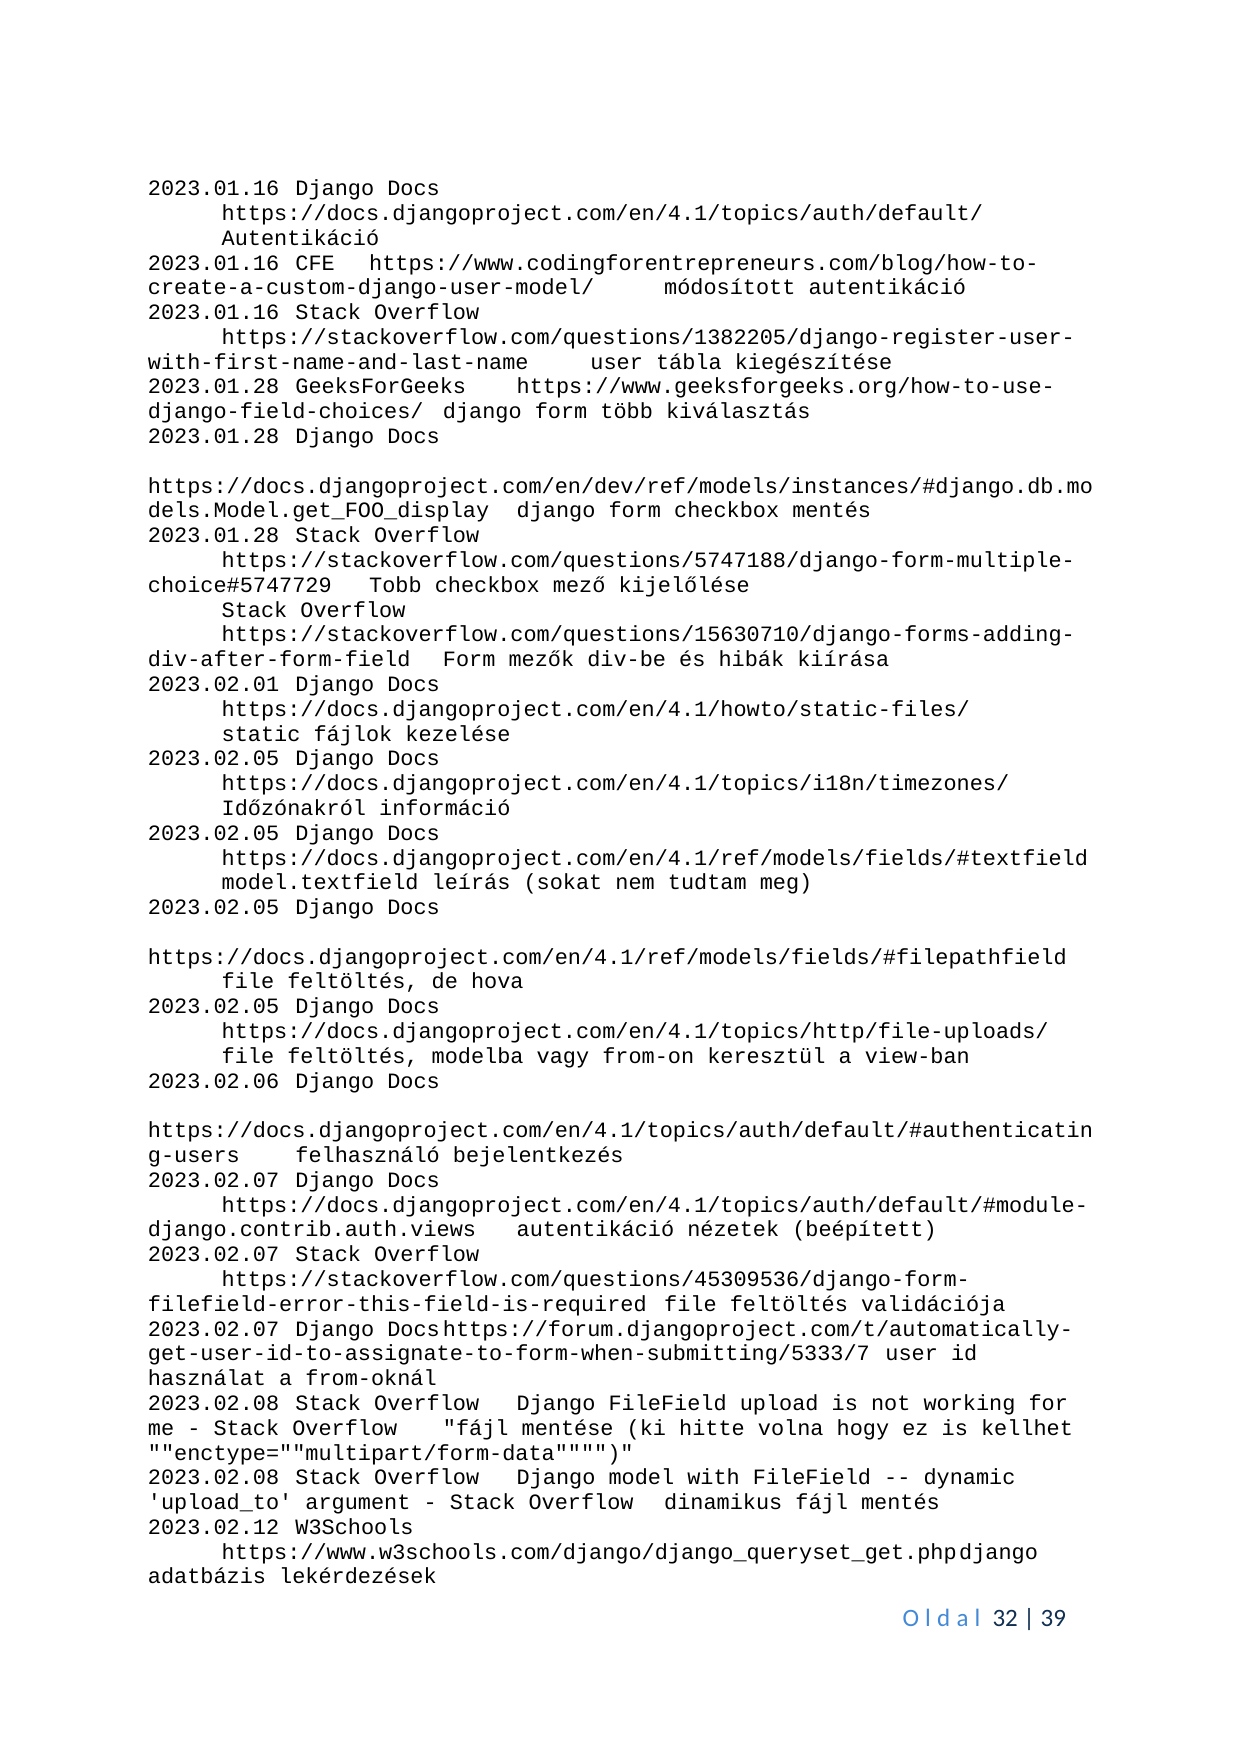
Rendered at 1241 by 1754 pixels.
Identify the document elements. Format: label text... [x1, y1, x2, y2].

text 2023.01.28 GeeksForGeeks https://www.geeksforgeeks.org/how-to-use-django-field-choices/ django form több kiválasztás [148, 376, 1093, 425]
text 2023.01.16 Stack Overflow https://stackoverflow.com/questions/1382205/django-register-user-with-first-name-and-last-name user tábla kiegészítése [148, 301, 1093, 376]
text 2023.01.16 Django Docs https://docs.djangoproject.com/en/4.1/topics/auth/default/ Autentikáció [148, 177, 1093, 252]
text 2023.02.01 Django Docs https://docs.djangoproject.com/en/4.1/howto/static-files/ static fájlok kezelése [148, 673, 1093, 748]
text 2023.02.05 Django Docs https://docs.djangoproject.com/en/4.1/ref/models/fields/#textfield model.textfield leírás (sokat nem tudtam meg) [148, 822, 1093, 896]
text 2023.01.16 CFE https://www.codingforentrepreneurs.com/blog/how-to-create-a-custom-django-user-model/ módosított autentikáció [148, 252, 1093, 301]
text 2023.02.08 Stack Overflow Django model with FileField -- dynamic 'upload_to' argument - Stack Overflow dinamikus fájl mentés [148, 1467, 1093, 1516]
text 2023.01.28 Stack Overflow https://stackoverflow.com/questions/5747188/django-form-multiple-choice#5747729 Tobb checkbox mező kijelőlése [148, 524, 1093, 599]
text 2023.02.05 Django Docs https://docs.djangoproject.com/en/4.1/topics/http/file-uploads/ file feltöltés, modelba vagy from-on keresztül a view-ban [148, 996, 1093, 1070]
text 2023.02.07 Django Docs https://forum.djangoproject.com/t/automatically-get-user-id-to-assignate-to-form-when-submitting/5333/7 user id használat a from-oknál [148, 1318, 1093, 1392]
text 2023.02.07 Stack Overflow https://stackoverflow.com/questions/45309536/django-form-filefield-error-this-field-is-required file feltöltés validációja [148, 1243, 1093, 1318]
text 2023.01.28 Django Docs https://docs.djangoproject.com/en/dev/ref/models/instances/#django.db.models.Model.get_FOO_display django form checkbox mentés [148, 425, 1093, 524]
text 2023.02.12 W3Schools https://www.w3schools.com/django/django_queryset_get.php django adatbázis lekérdezések [148, 1516, 1093, 1591]
text 2023.02.07 Django Docs https://docs.djangoproject.com/en/4.1/topics/auth/default/#module-django.contrib.auth.views autentikáció nézetek (beépített) [148, 1169, 1093, 1243]
text 2023.02.05 Django Docs https://docs.djangoproject.com/en/4.1/ref/models/fields/#filepathfield file feltöltés, de hova [148, 896, 1093, 996]
text Stack Overflow https://stackoverflow.com/questions/15630710/django-forms-adding-div-after-form-field Form mezők div-be és hibák kiírása [148, 599, 1093, 673]
text 2023.02.05 Django Docs https://docs.djangoproject.com/en/4.1/topics/i18n/timezones/ Időzónakról információ [148, 748, 1093, 822]
text 2023.02.08 Stack Overflow Django FileField upload is not working for me - Stack Overflow "fájl mentése (ki hitte volna hogy ez is kellhet ""enctype=""multipart/form-data"""")" [148, 1392, 1093, 1467]
text 2023.02.06 Django Docs https://docs.djangoproject.com/en/4.1/topics/auth/default/#authenticating-users felhasználó bejelentkezés [148, 1070, 1093, 1169]
